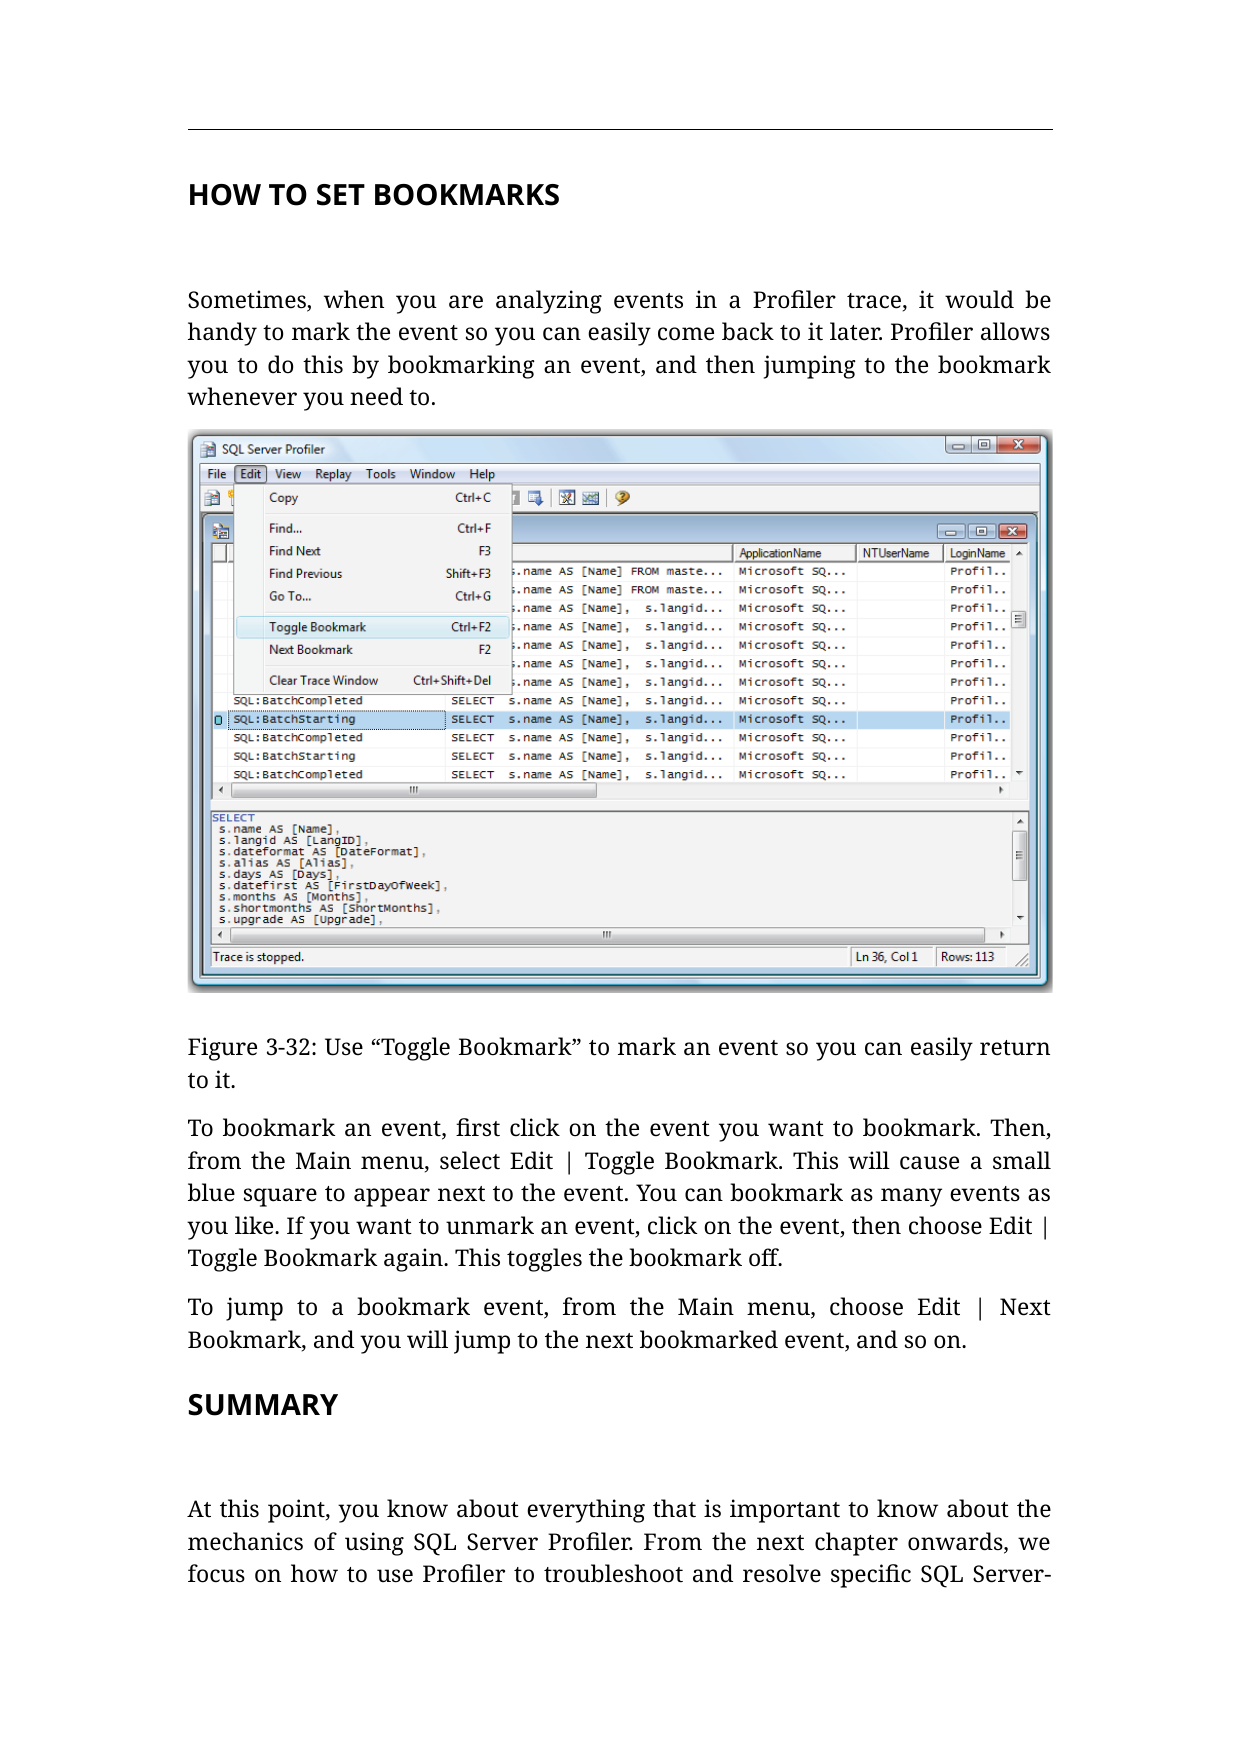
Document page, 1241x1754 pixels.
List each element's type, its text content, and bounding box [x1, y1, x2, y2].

text To jump to a bookmark event, from the Main menu, choose Edit | Next Bookmark, and you will jump to the next bookmarked event, and so on. [187, 1291, 1053, 1356]
text Figure 3-32: Use “Toggle Bookmark” to mark an event so you can easily return to it. [187, 1031, 1053, 1096]
text Sometimes, when you are analyzing events in a Profiler trace, it would be handy to mark the event so you can easily come back to it later. Profiler allows you to do this by bookmarking an event, and then jumping to the bookmark whenever you need to. [187, 283, 1053, 413]
text To bookmark an event, first click on the event you want to bookmark. Then, from the Main menu, select Edit | Toggle Bookmark. This will cause a small blue square to appear next to the event. You can bookmark as many events as you like. If you want to unmark an event, click on the event, then choose Edit | Toggle Bookmark again. This toggles the bookmark off. [187, 1112, 1053, 1274]
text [187, 1493, 1053, 1590]
subtitle SUMMARY [187, 1372, 1053, 1437]
subtitle HOW TO SET BOOKMARKS [187, 162, 1053, 227]
